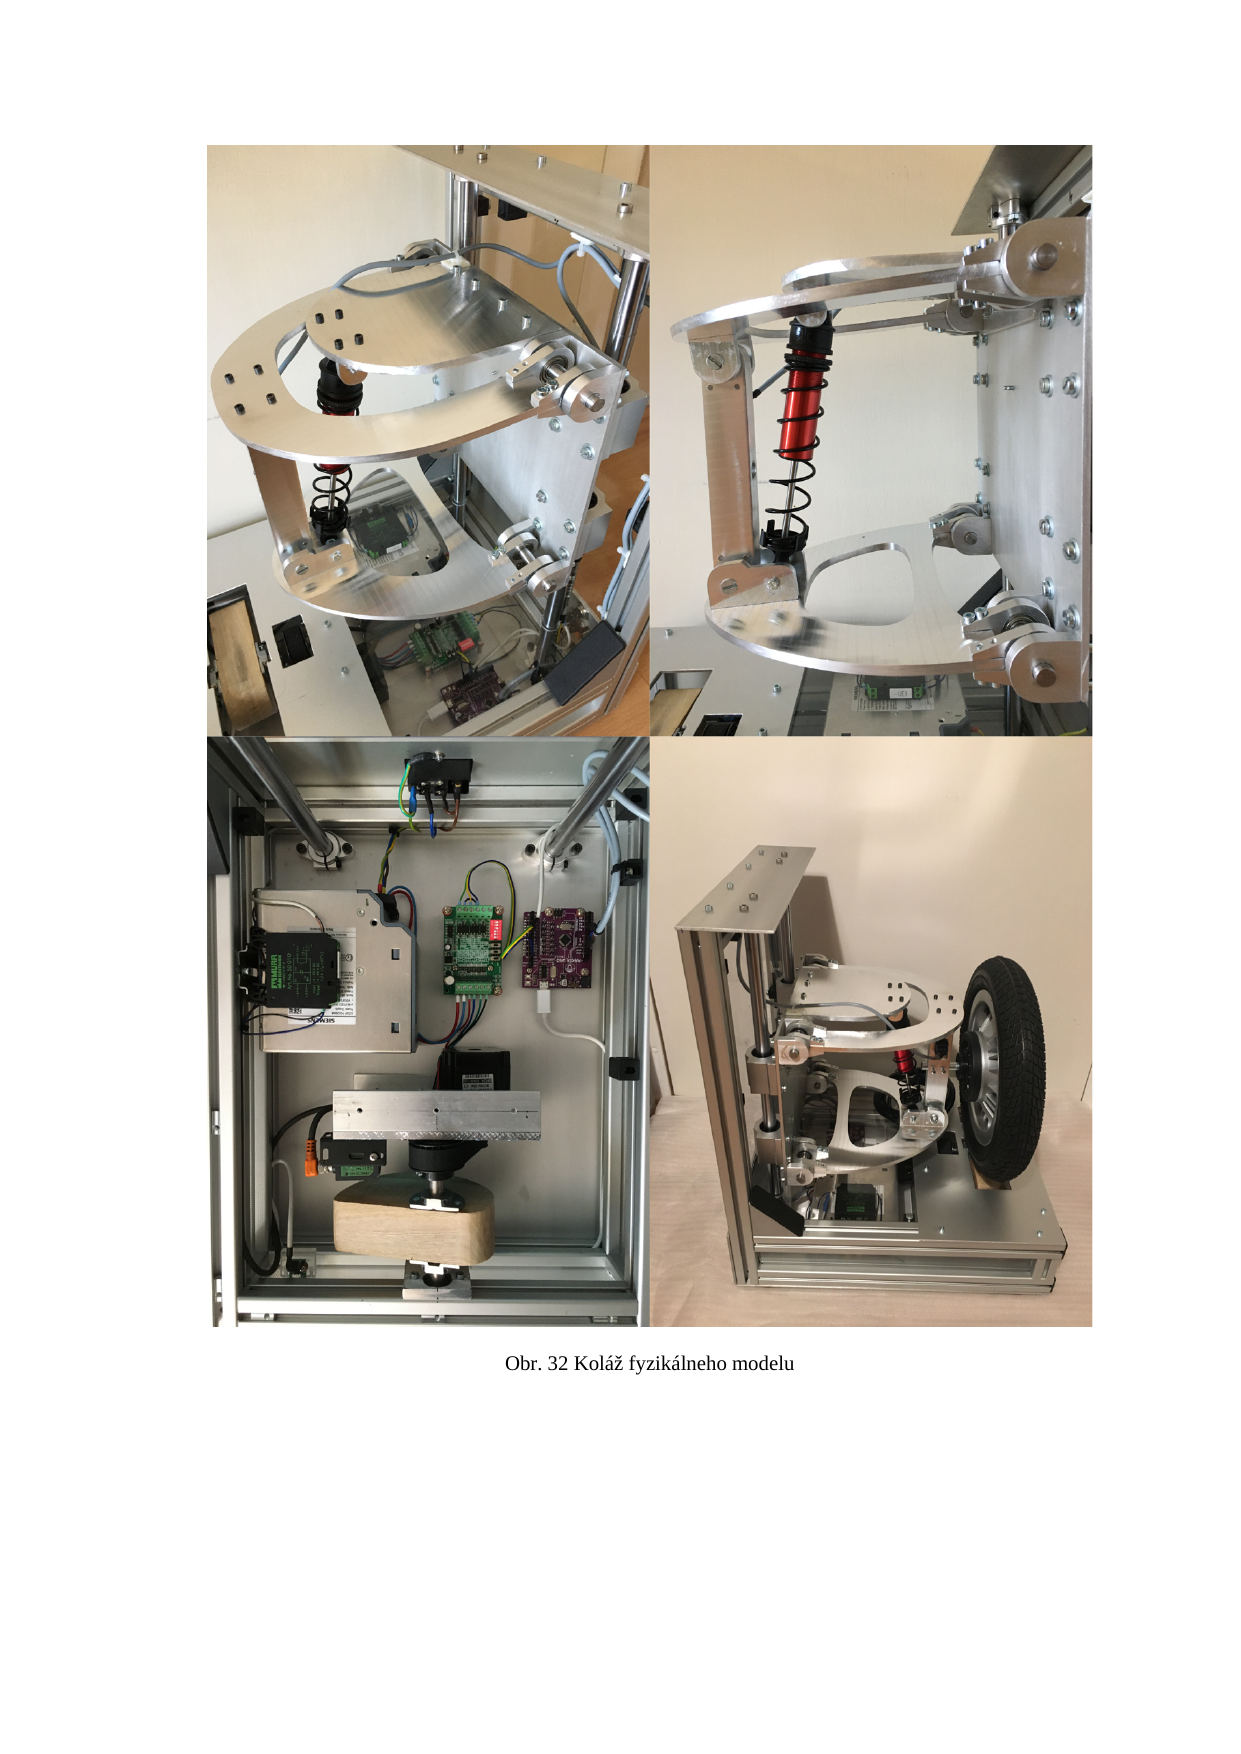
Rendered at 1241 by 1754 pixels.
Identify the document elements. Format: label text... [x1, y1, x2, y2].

picture [207, 145, 1093, 1327]
